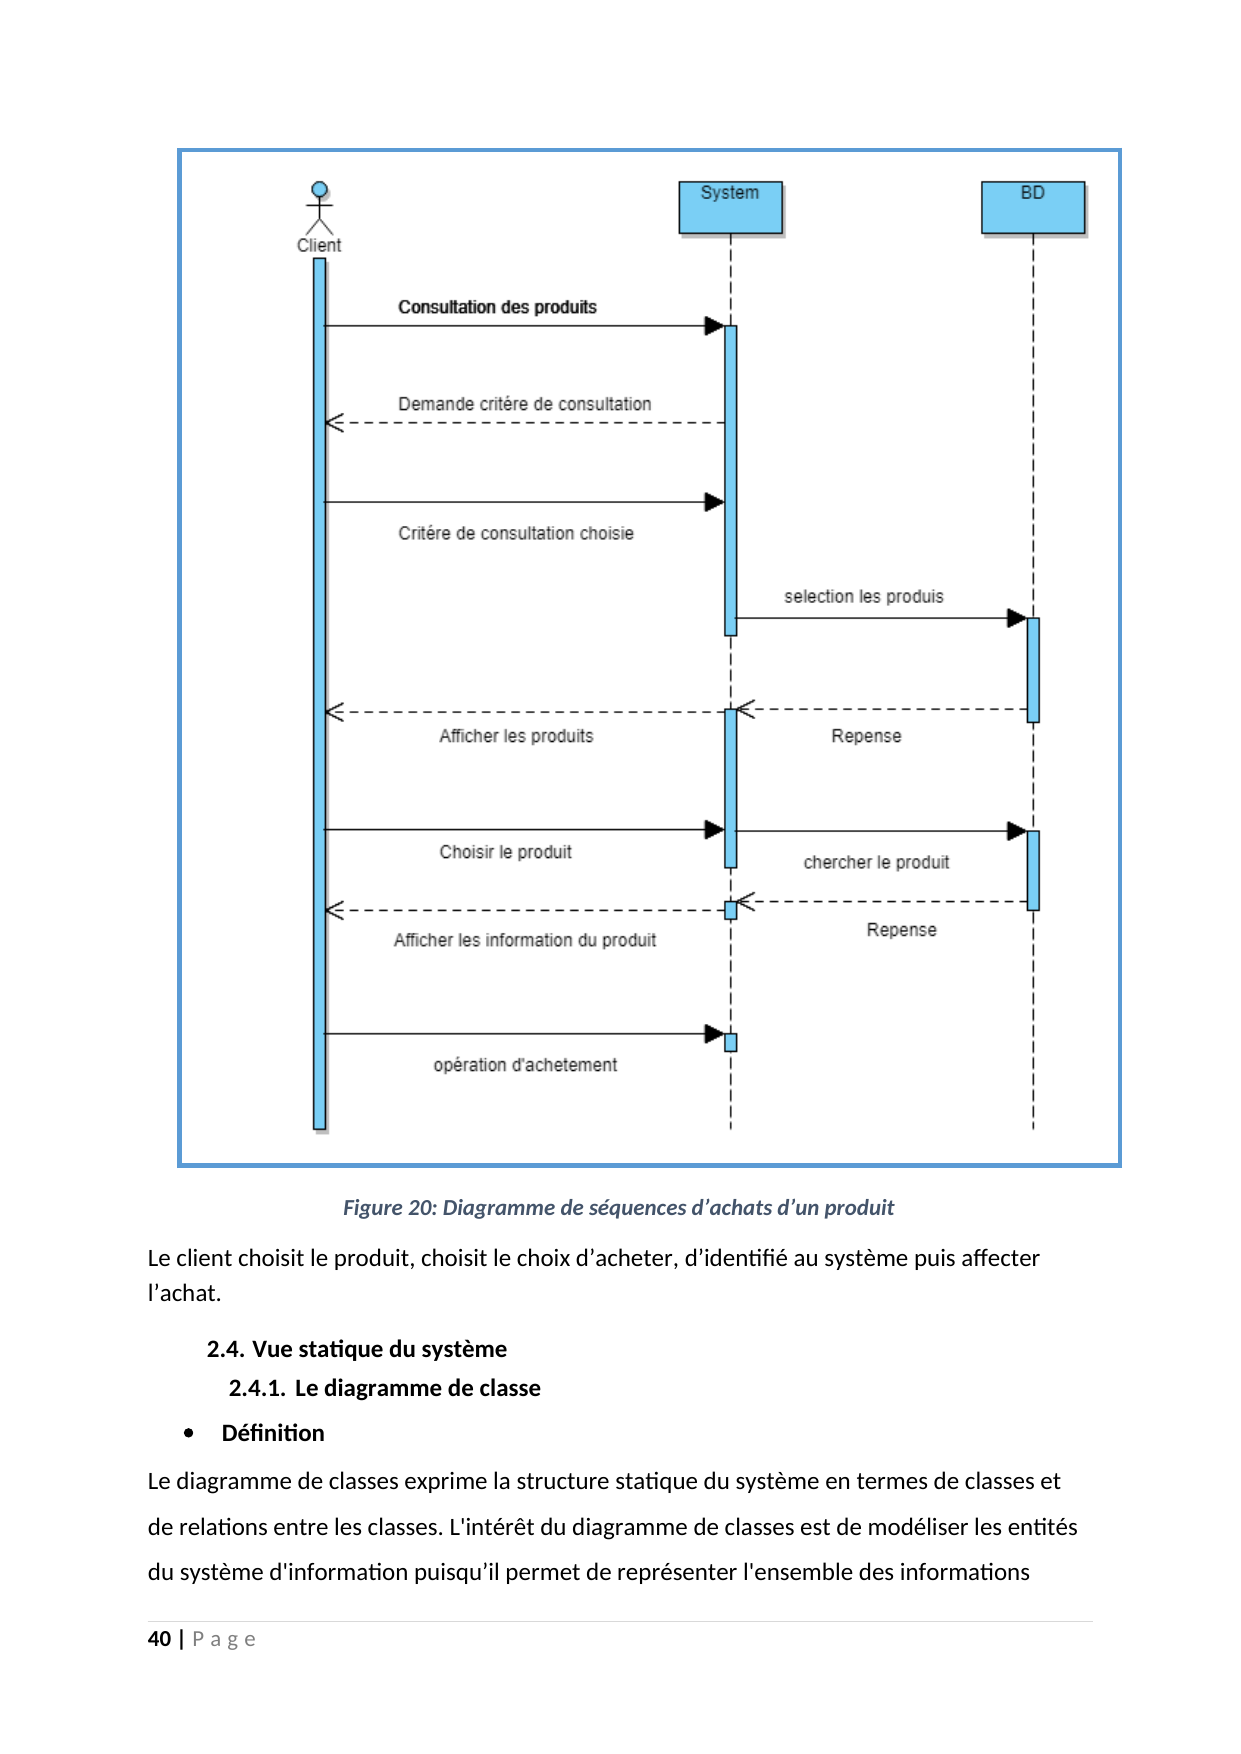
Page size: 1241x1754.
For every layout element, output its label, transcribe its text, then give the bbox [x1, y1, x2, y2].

picture [182, 152, 1118, 1163]
list Définition [184, 1417, 1093, 1448]
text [148, 1465, 1093, 1587]
text Figure 20: Diagramme de séquences d’achats d’un produit [148, 1193, 1093, 1221]
text Le client choisit le produit, choisit le choix d’acheter, d’identifié au système puis affecter l’achat. [148, 1242, 1093, 1307]
subtitle Le diagramme de classe [228, 1372, 1093, 1402]
subtitle Vue statique du système [207, 1333, 1093, 1363]
